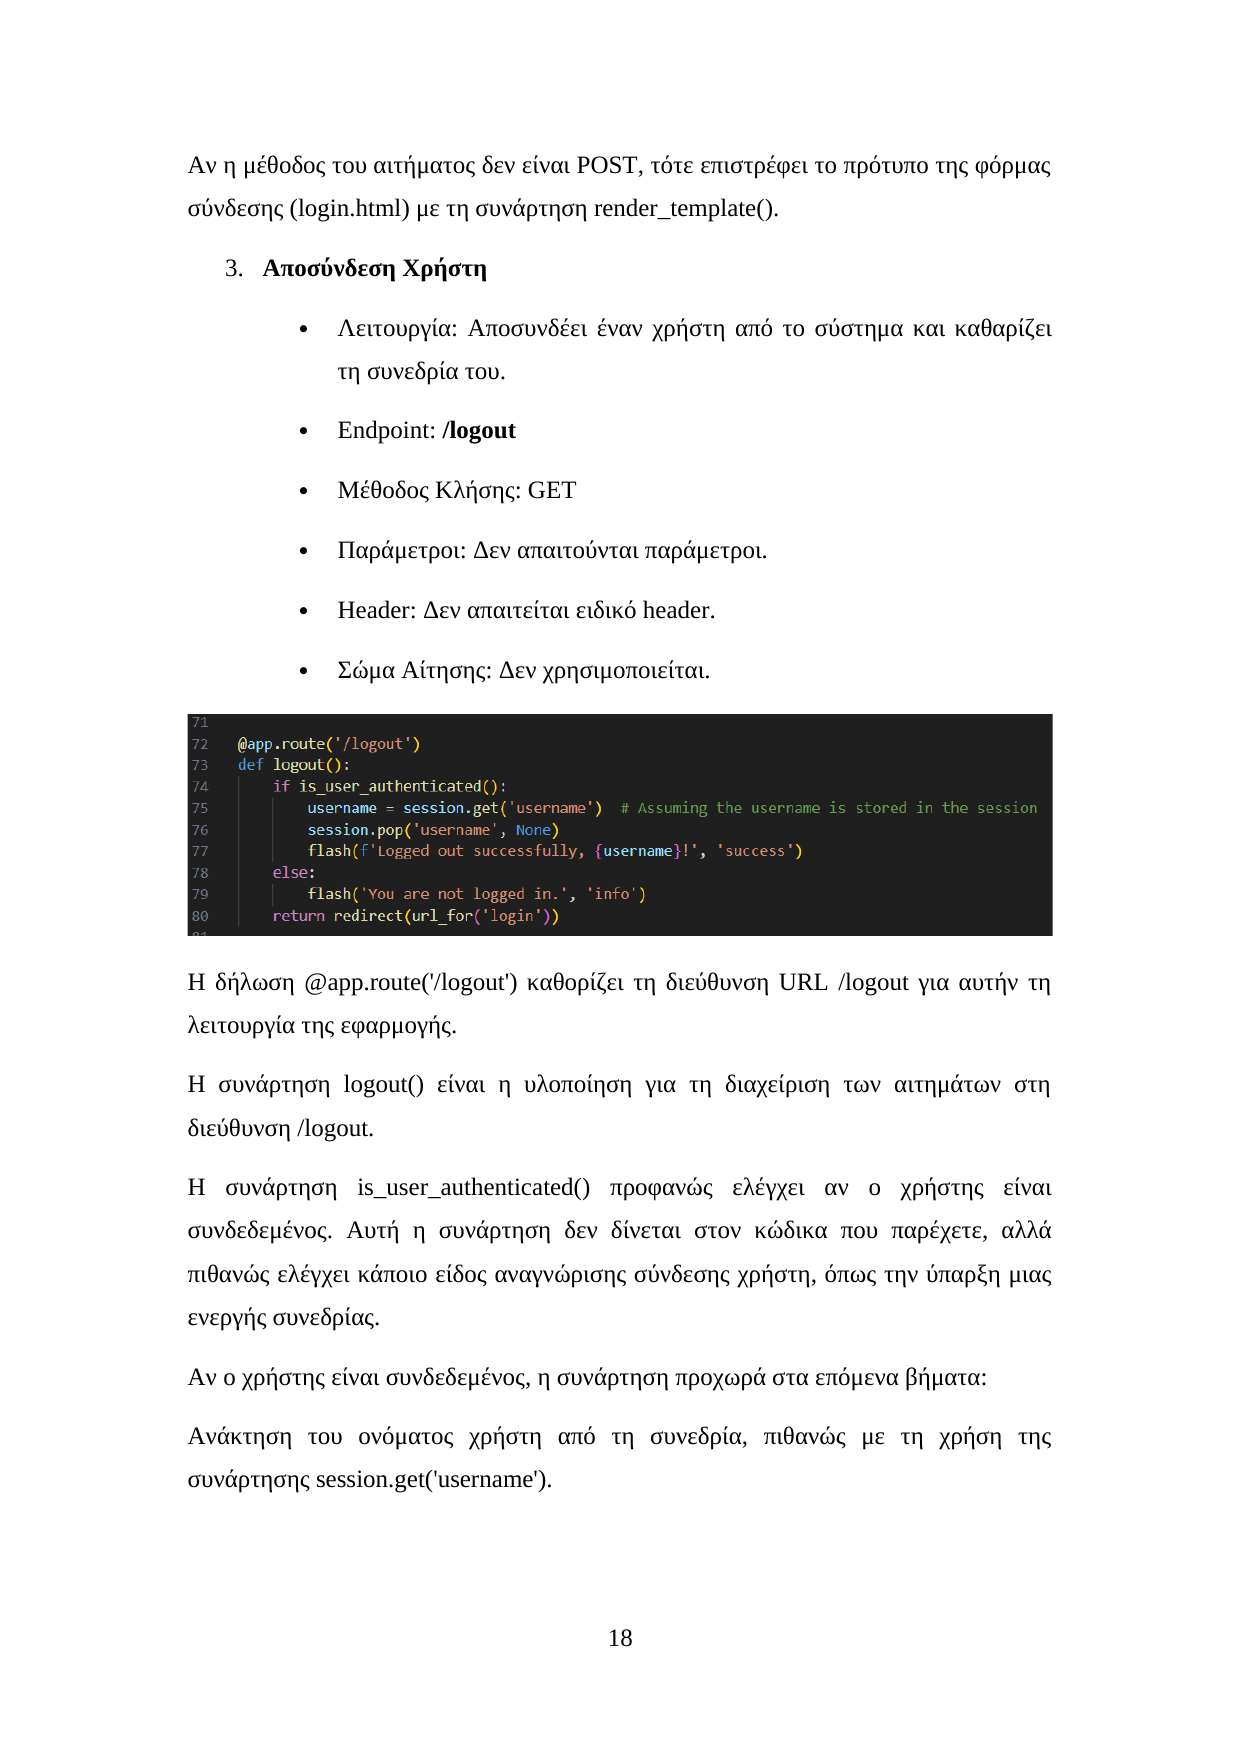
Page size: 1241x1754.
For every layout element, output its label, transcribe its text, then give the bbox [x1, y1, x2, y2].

list Endpoint: /logout [300, 416, 1053, 444]
text Ανάκτηση του ονόματος χρήστη από τη συνεδρία, πιθανώς με τη χρήση της συνάρτησης session.get('username'). [187, 1421, 1053, 1493]
text Αν η μέθοδος του αιτήματος δεν είναι POST, τότε επιστρέφει το πρότυπο της φόρμας σύνδεσης (login.html) με τη συνάρτηση render_template(). [187, 150, 1053, 222]
list Header: Δεν απαιτείται ειδικό header. [300, 595, 1053, 624]
text Η συνάρτηση is_user_authenticated() προφανώς ελέγχει αν ο χρήστης είναι συνδεδεμένος. Αυτή η συνάρτηση δεν δίνεται στον κώδικα που παρέχετε, αλλά πιθανώς ελέγχει κάποιο είδος αναγνώρισης σύνδεσης χρήστη, όπως την ύπαρξη μιας ενεργής συνεδρίας. [187, 1172, 1053, 1331]
text Η δήλωση @app.route('/logout') καθορίζει τη διεύθυνση URL /logout για αυτήν τη λειτουργία της εφαρμογής. [187, 967, 1053, 1038]
list Σώμα Αίτησης: Δεν χρησιμοποιείται. [300, 655, 1053, 683]
picture [187, 714, 1053, 936]
list Λειτουργία: Αποσυνδέει έναν χρήστη από το σύστημα και καθαρίζει τη συνεδρία του. [300, 313, 1053, 384]
text Η συνάρτηση logout() είναι η υλοποίηση για τη διαχείριση των αιτημάτων στη διεύθυνση /logout. [187, 1069, 1053, 1141]
list Αποσύνδεση Χρήστη [225, 253, 1053, 282]
text Αν ο χρήστης είναι συνδεδεμένος, η συνάρτηση προχωρά στα επόμενα βήματα: [187, 1362, 1053, 1390]
list Παράμετροι: Δεν απαιτούνται παράμετροι. [300, 535, 1053, 564]
list Μέθοδος Κλήσης: GET [300, 475, 1053, 504]
